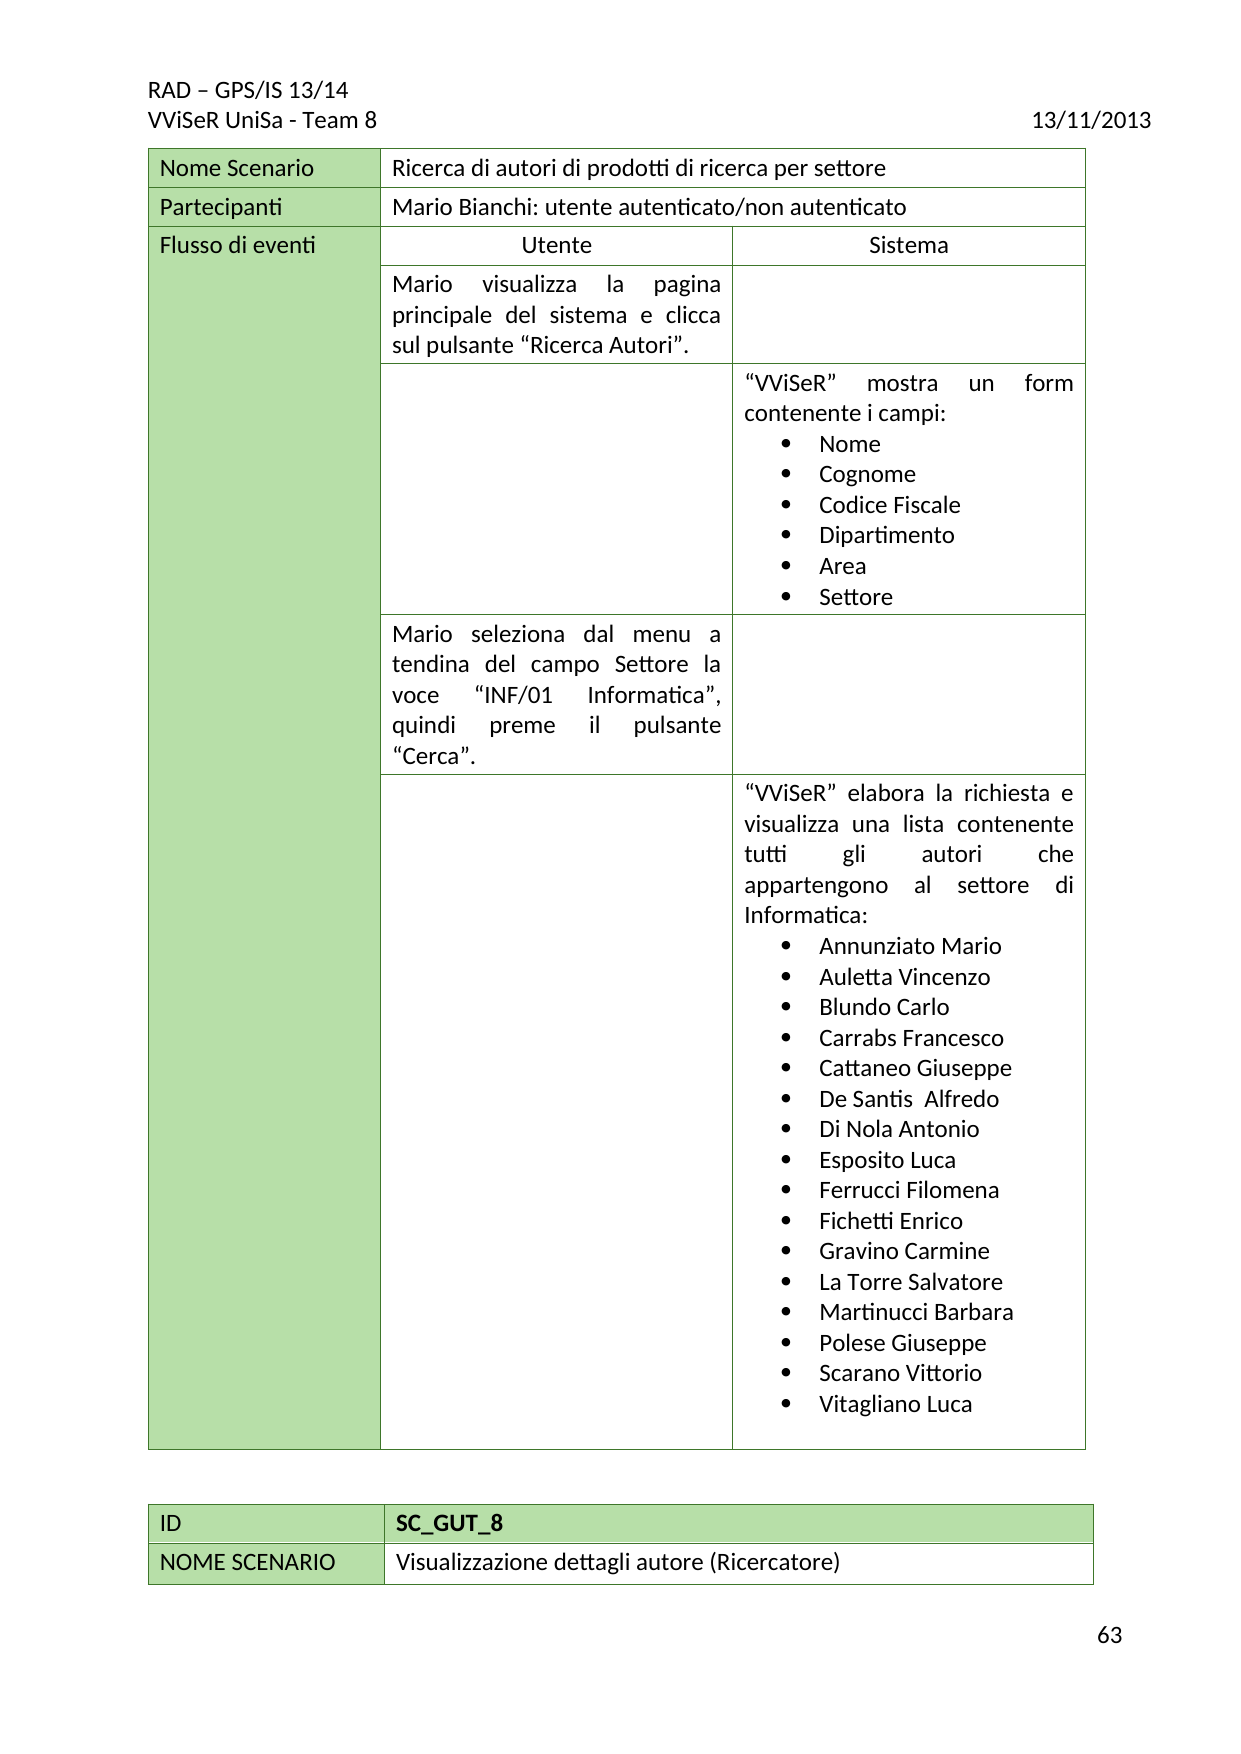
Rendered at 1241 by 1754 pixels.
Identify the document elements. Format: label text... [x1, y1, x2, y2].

table_cell Sistema [733, 227, 1085, 264]
table_cell Flusso di eventi [149, 227, 380, 1449]
table_cell Mario Bianchi: utente autenticato/non autenticato [381, 188, 1085, 226]
table_cell NOME SCENARIO [149, 1544, 384, 1584]
table_header SC_GUT_8 [385, 1505, 1093, 1542]
table_cell [381, 775, 732, 1449]
table_cell “VViSeR” elabora la richiesta e visualizza una lista contenente tutti gli autori che appartengono al settore di Informatica: Annunziato Mario Auletta Vincenzo Blundo Carlo Carrabs Francesco Cattaneo Giuseppe De Santis Alfredo Di Nola Antonio Esposito Luca Ferrucci Filomena Fichetti Enrico Gravino Carmine La Torre Salvatore Martinucci Barbara Polese Giuseppe Scarano Vittorio Vitagliano Luca [733, 775, 1085, 1449]
table_cell Visualizzazione dettagli autore (Ricercatore) [385, 1544, 1093, 1584]
table_cell Partecipanti [149, 188, 380, 226]
table_cell [381, 364, 732, 614]
table_cell [733, 266, 1085, 363]
table_cell Mario visualizza la pagina principale del sistema e clicca sul pulsante “Ricerca Autori”. [381, 266, 732, 363]
table_cell “VViSeR” mostra un form contenente i campi: Nome Cognome Codice Fiscale Dipartimento Area Settore [733, 364, 1085, 614]
table_cell Mario seleziona dal menu a tendina del campo Settore la voce “INF/01 Informatica”, quindi preme il pulsante “Cerca”. [381, 615, 732, 773]
table_cell [733, 615, 1085, 773]
table_cell Ricerca di autori di prodotti di ricerca per settore [381, 149, 1085, 187]
table_cell Utente [381, 227, 732, 264]
table_cell Nome Scenario [149, 149, 380, 187]
table_header ID [149, 1505, 384, 1542]
